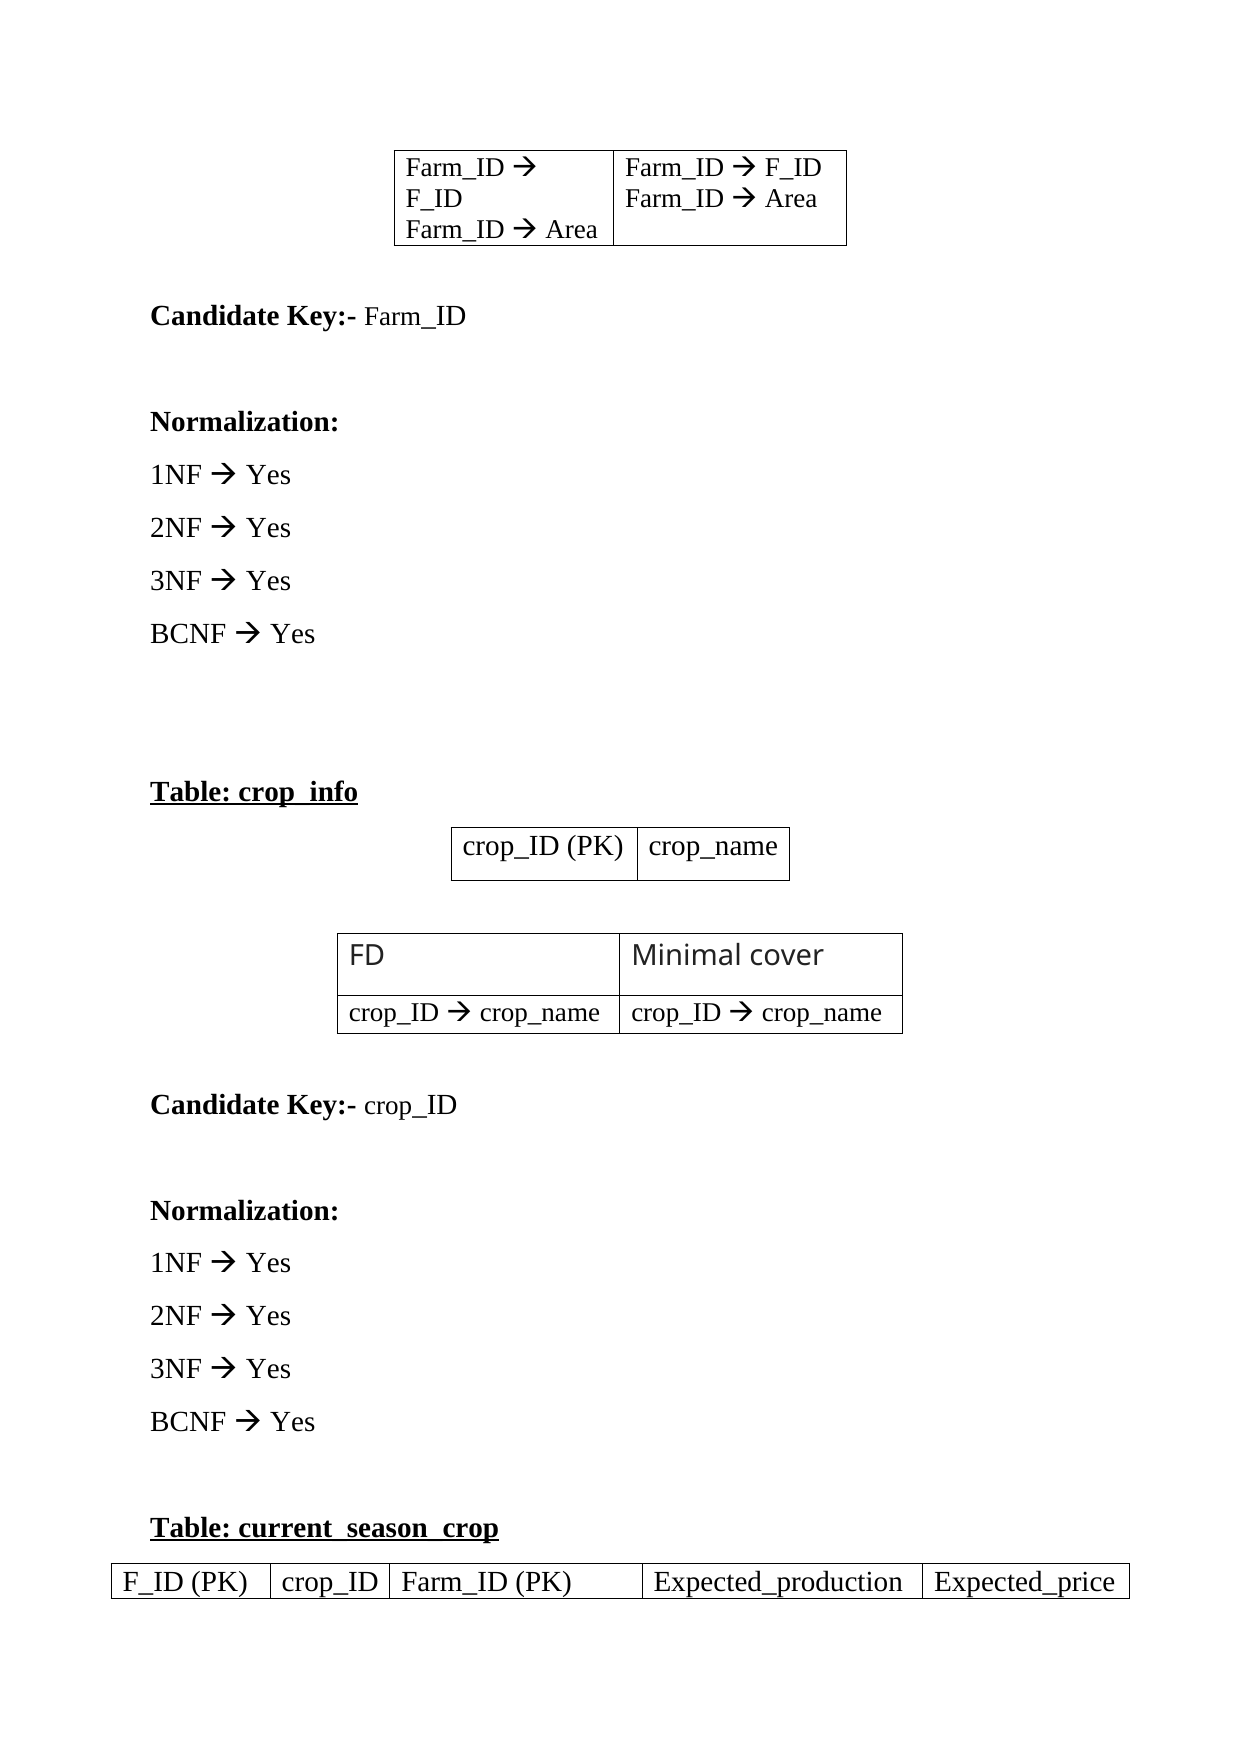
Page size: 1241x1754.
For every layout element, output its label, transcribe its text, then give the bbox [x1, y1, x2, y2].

table_cell Farm_ID F_ID Farm_ID Area [614, 151, 846, 245]
table_cell Farm_ID F_ID Farm_ID Area [395, 151, 613, 245]
text Candidate Key:- crop_ID [150, 1087, 1090, 1121]
table_header Expected_price [923, 1564, 1129, 1597]
table_header F_ID (PK) [112, 1564, 270, 1597]
table_header crop_ID [271, 1564, 389, 1597]
text Table: crop_info [150, 774, 1090, 808]
text 2NF Yes [150, 510, 1090, 543]
text Table: current_season_crop [150, 1510, 1090, 1544]
text 1NF Yes [150, 1246, 1090, 1279]
table_header crop_name [638, 828, 789, 879]
table_header crop_ID (PK) [452, 828, 637, 879]
text Normalization: [150, 404, 1090, 438]
text 1NF Yes [150, 457, 1090, 491]
text Candidate Key:- Farm_ID [150, 298, 1090, 332]
table_header Farm_ID (PK) [390, 1564, 642, 1597]
text 3NF Yes [150, 563, 1090, 596]
text 2NF Yes [150, 1298, 1090, 1332]
text BCNF Yes [150, 616, 1090, 649]
text 3NF Yes [150, 1351, 1090, 1385]
text Normalization: [150, 1193, 1090, 1226]
table_header Minimal cover [620, 934, 902, 995]
table_cell crop_ID crop_name [338, 996, 619, 1033]
table_header Expected_production [643, 1564, 922, 1597]
table_header FD [338, 934, 619, 995]
text BCNF Yes [150, 1404, 1090, 1438]
table_cell crop_ID crop_name [620, 996, 902, 1033]
